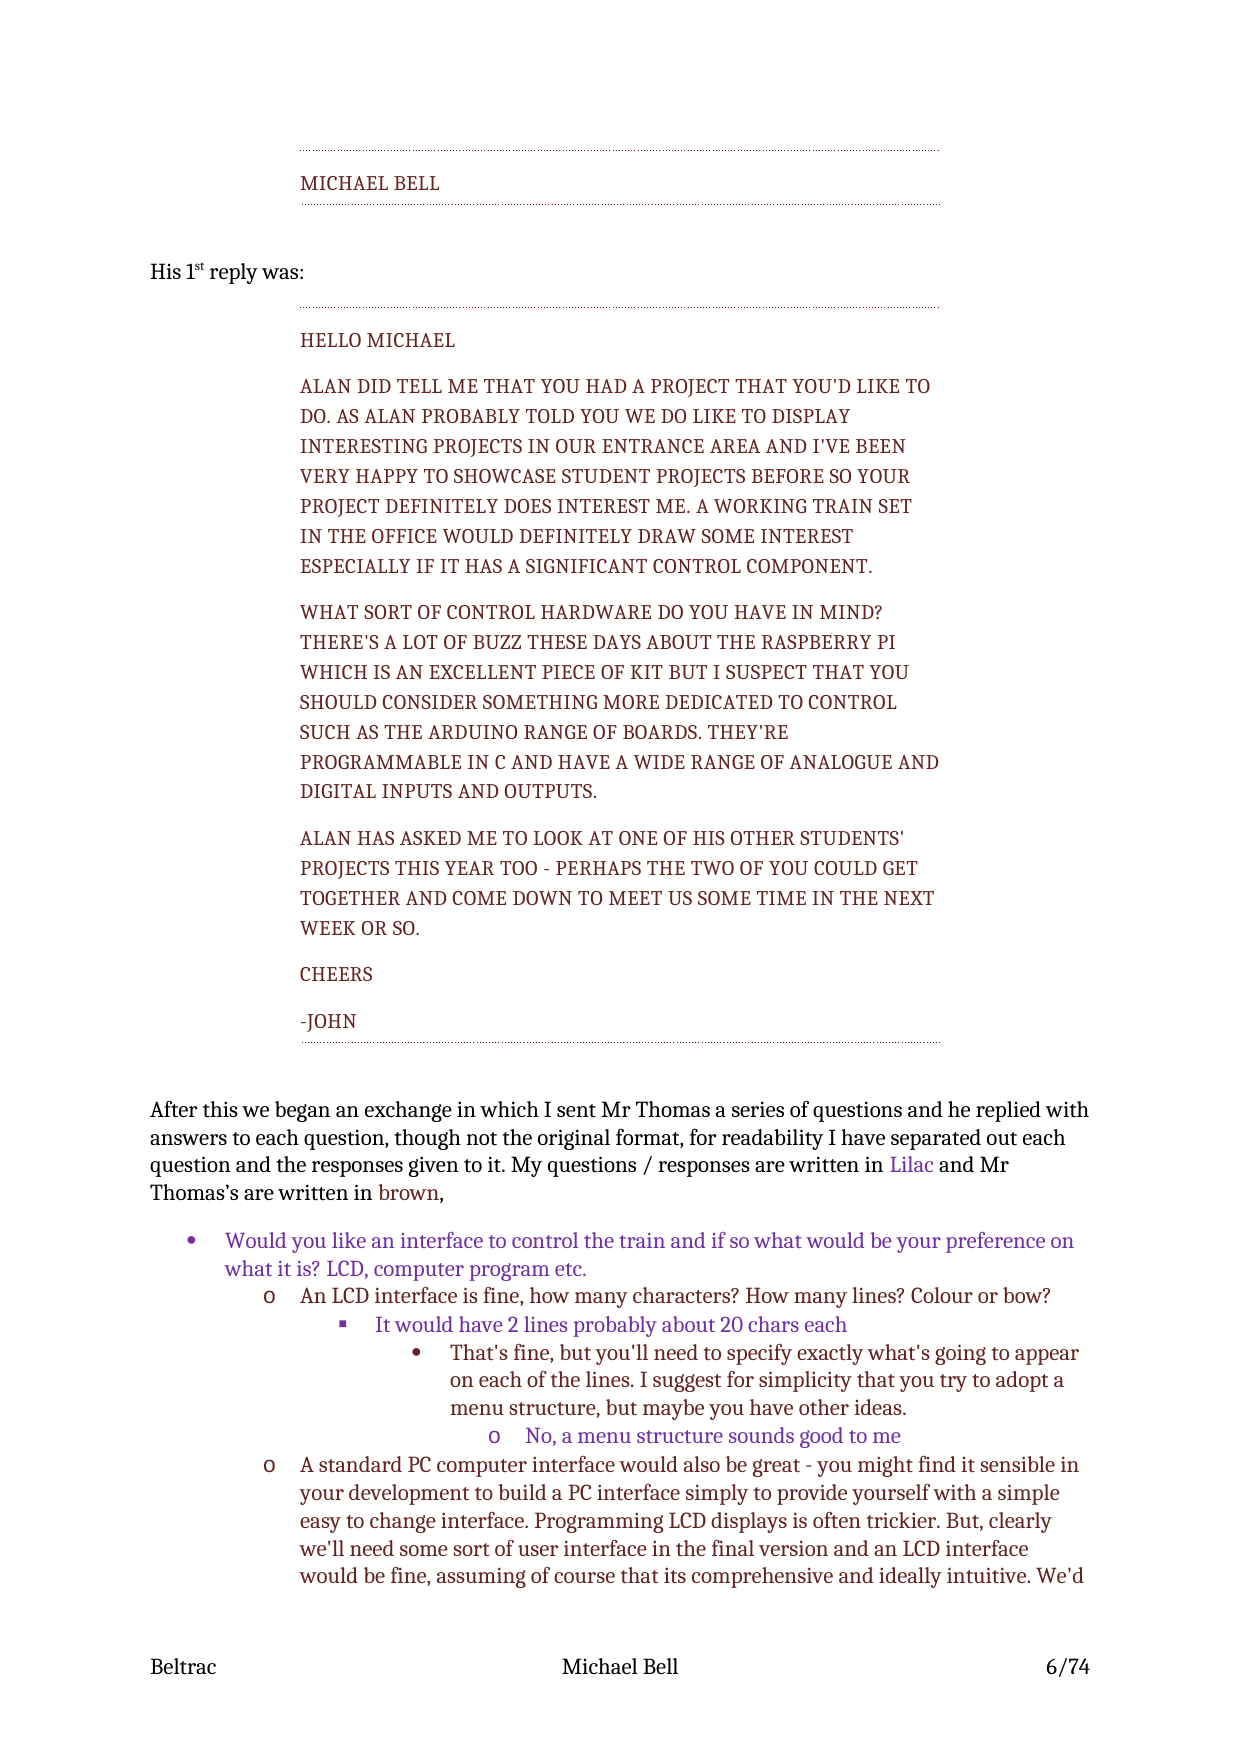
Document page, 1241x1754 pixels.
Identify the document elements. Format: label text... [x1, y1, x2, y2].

list An LCD interface is fine, how many characters? How many lines? Colour or bow? [262, 1283, 1090, 1311]
text Michael Bell [300, 150, 940, 204]
list That's fine, but you'll need to specify exactly what's going to appear on each of the lines. I suggest for simplicity that you try to adopt a menu structure, but maybe you have other ideas. [412, 1340, 1090, 1421]
text Cheers [300, 942, 940, 987]
text Alan has asked me to look at one of his other students' projects this year too - perhaps the two of you could get together and come down to meet us some time in the next week or so. [300, 805, 940, 940]
list No, a menu structure sounds good to me [487, 1422, 1090, 1450]
text -John [300, 988, 940, 1042]
text His 1st reply was: [150, 258, 1090, 285]
text What sort of control hardware do you have in mind? There's a lot of buzz these days about the Raspberry Pi which is an excellent piece of kit but I suspect that you should consider something more dedicated to control such as the Arduino range of boards. They're programmable in C and have a wide range of analogue and digital inputs and outputs. [300, 579, 940, 804]
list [262, 1451, 1090, 1589]
text After this we began an exchange in which I sent Mr Thomas a series of questions and he replied with answers to each question, though not the original format, for readability I have separated out each question and the responses given to it. My questions / responses are written in Lilac and Mr Thomas’s are written in brown, [150, 1097, 1090, 1206]
list Would you like an interface to control the train and if so what would be your preference on what it is? LCD, computer program etc. [187, 1228, 1090, 1282]
list It would have 2 lines probably about 20 chars each [337, 1312, 1090, 1338]
text Hello Michael [300, 307, 940, 352]
text Alan did tell me that you had a project that you'd like to do. As Alan probably told you we do like to display interesting projects in our entrance area and I've been very happy to showcase student projects before so your project definitely does interest me. A working train set in the office would definitely draw some interest especially if it has a significant control component. [300, 353, 940, 578]
